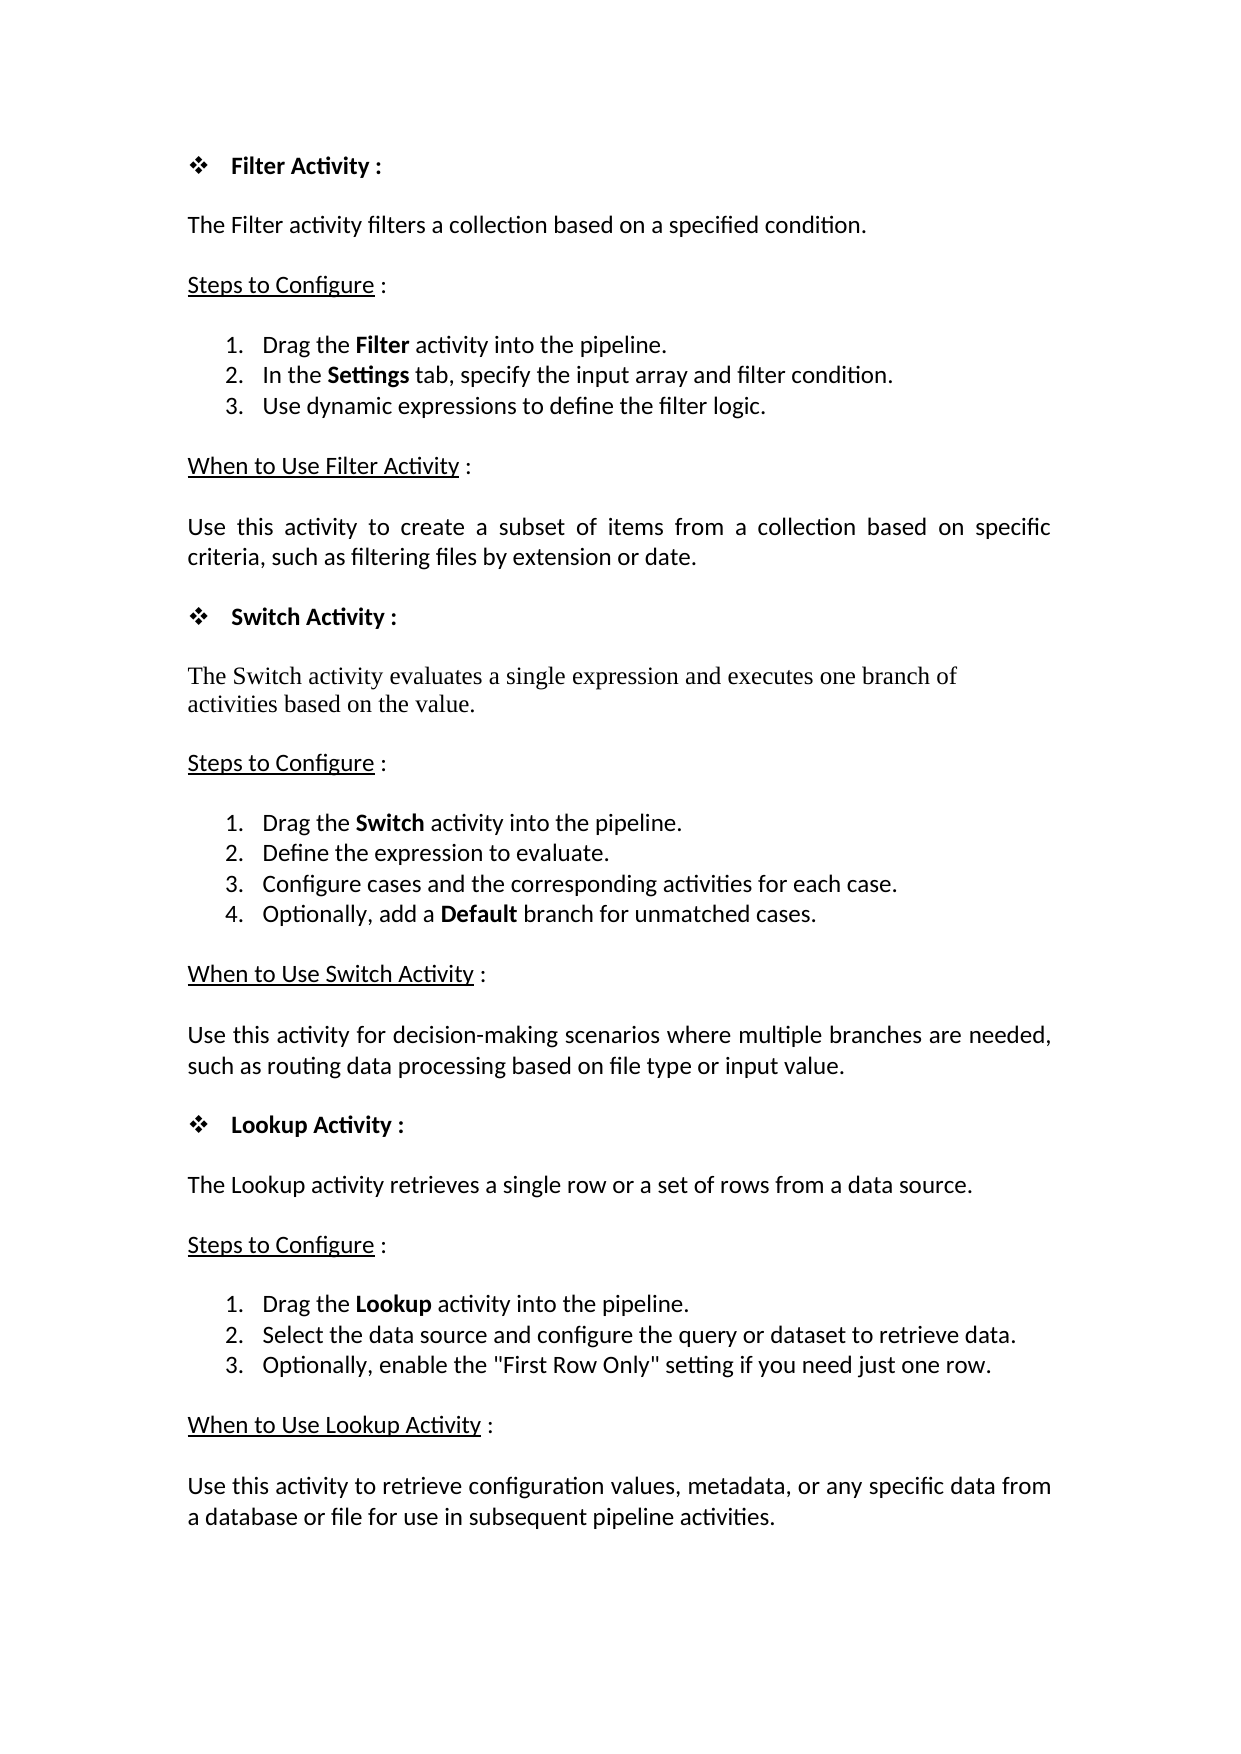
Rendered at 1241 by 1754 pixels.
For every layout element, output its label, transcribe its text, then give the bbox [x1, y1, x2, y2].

list Optionally, enable the "First Row Only" setting if you need just one row. [225, 1350, 1053, 1380]
list Filter Activity : [187, 150, 1053, 181]
list Lookup Activity : [187, 1109, 1053, 1140]
list Configure cases and the corresponding activities for each case. [225, 868, 1053, 899]
list Use dynamic expressions to define the filter logic. [225, 390, 1053, 421]
list Optionally, add a Default branch for unmatched cases. [225, 899, 1053, 929]
text Steps to Configure : [187, 747, 1053, 778]
text The Switch activity evaluates a single expression and executes one branch of activities based on the value. [187, 661, 1053, 718]
list Drag the Lookup activity into the pipeline. [225, 1289, 1053, 1319]
text When to Use Filter Activity : Use this activity to create a subset of items from a collection based on specific criteria, such as filtering files by extension or date. [187, 450, 1053, 572]
text The Lookup activity retrieves a single row or a set of rows from a data source. [187, 1169, 1053, 1200]
text Steps to Configure : [187, 269, 1053, 300]
text The Filter activity filters a collection based on a specified condition. [187, 210, 1053, 240]
list In the Settings tab, specify the input array and filter condition. [225, 359, 1053, 390]
text Steps to Configure : [187, 1229, 1053, 1259]
list Switch Activity : [187, 601, 1053, 632]
text When to Use Switch Activity : Use this activity for decision-making scenarios where multiple branches are needed, such as routing data processing based on file type or input value. [187, 958, 1053, 1080]
text When to Use Lookup Activity : Use this activity to retrieve configuration values, metadata, or any specific data from a database or file for use in subsequent pipeline activities. [187, 1409, 1053, 1531]
list Drag the Switch activity into the pipeline. [225, 807, 1053, 838]
list Drag the Filter activity into the pipeline. [225, 329, 1053, 359]
list Define the expression to evaluate. [225, 838, 1053, 868]
list Select the data source and configure the query or dataset to retrieve data. [225, 1319, 1053, 1350]
